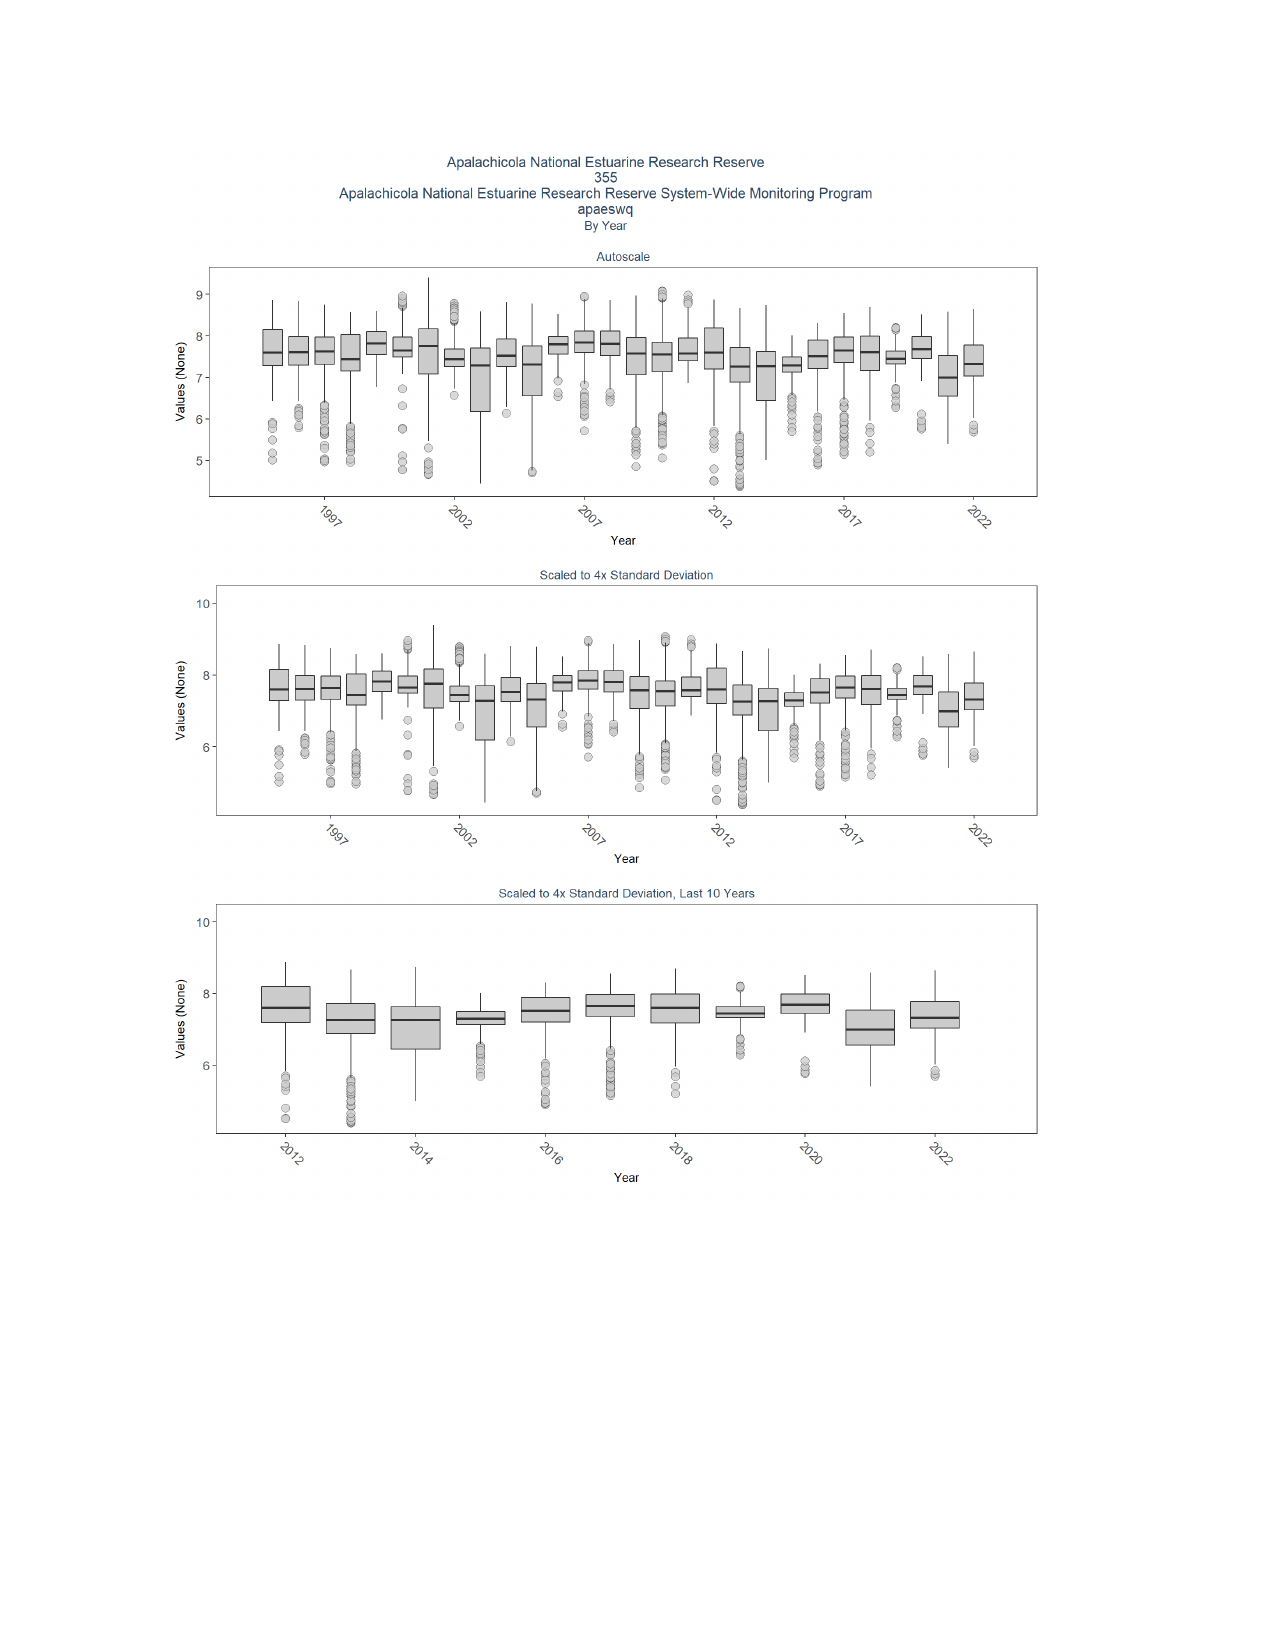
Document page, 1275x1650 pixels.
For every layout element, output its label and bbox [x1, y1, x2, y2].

picture [168, 150, 1044, 1200]
